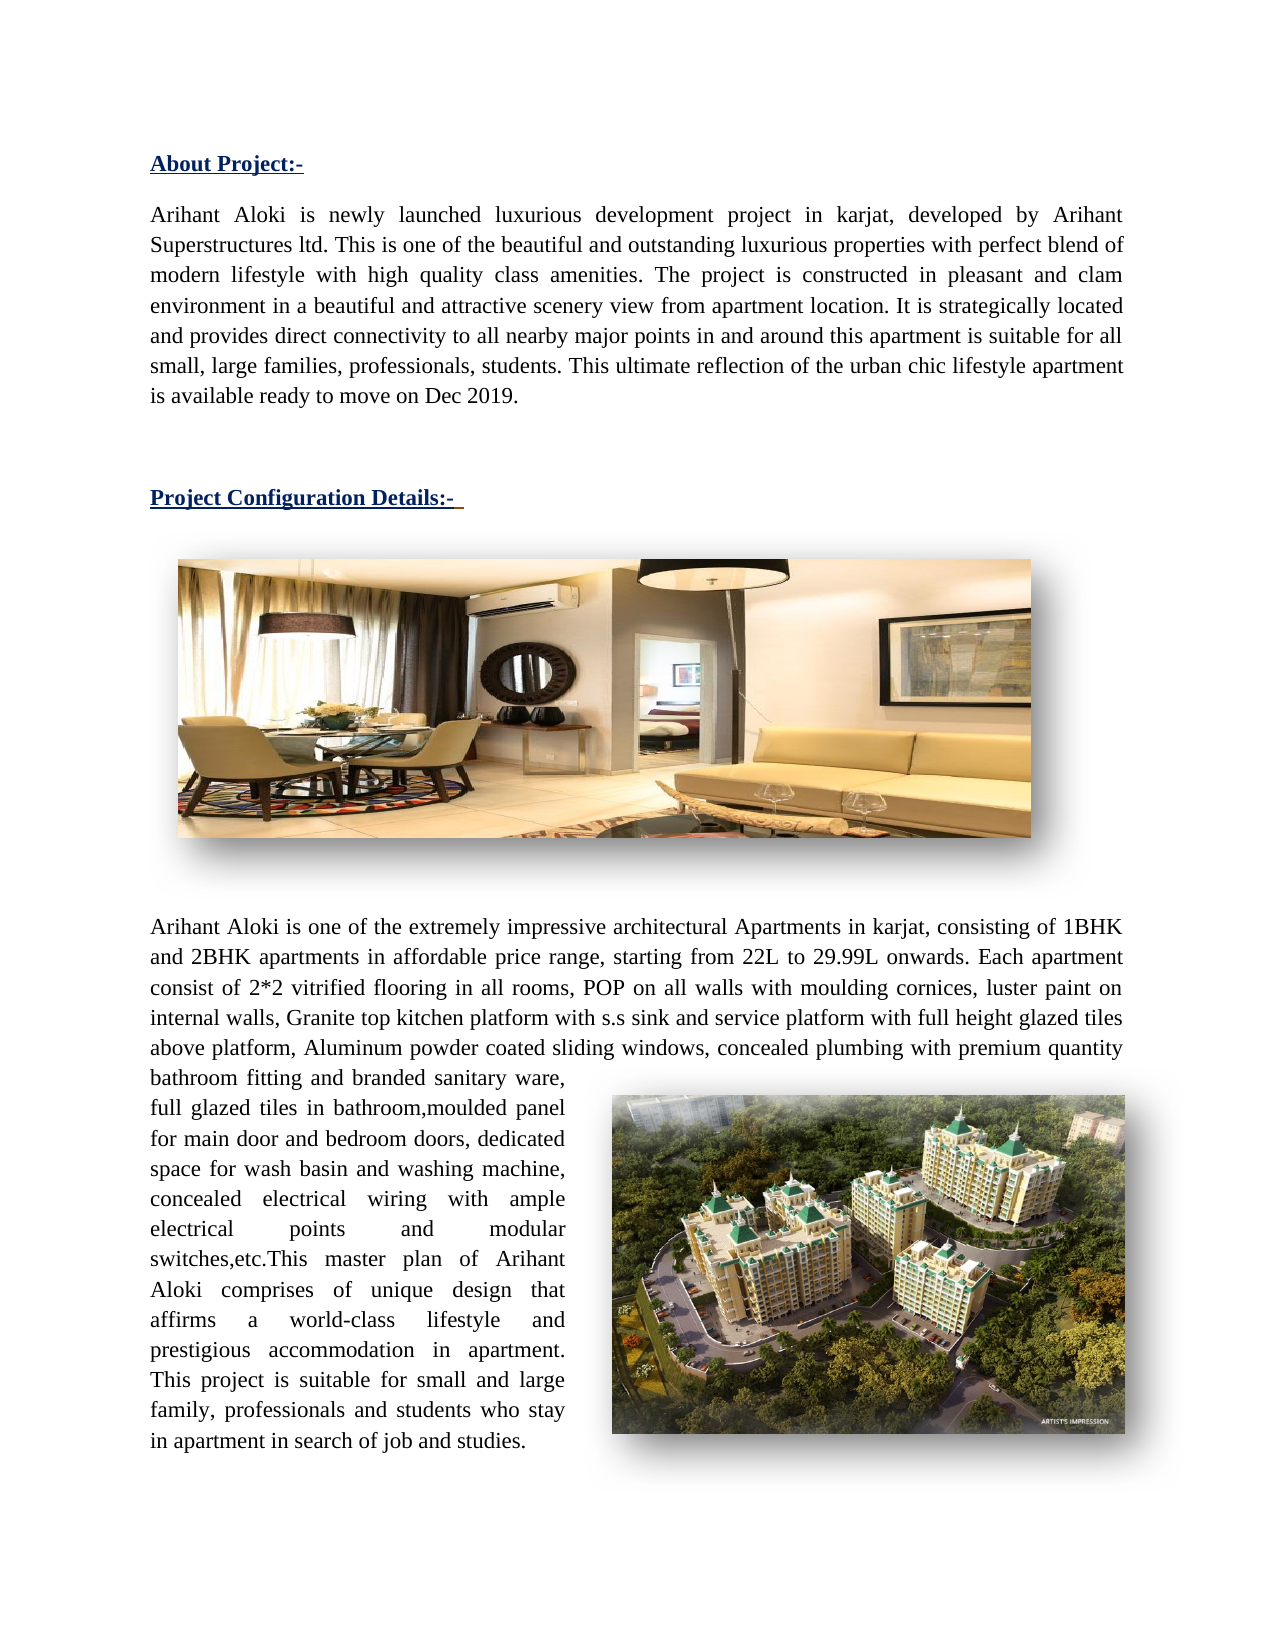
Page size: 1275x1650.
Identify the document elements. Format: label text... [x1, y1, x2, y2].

text Project Configuration Details:- [150, 484, 1125, 511]
picture [178, 559, 1031, 838]
text Arihant Aloki is newly launched luxurious development project in karjat, developed by Arihant Superstructures ltd. This is one of the beautiful and outstanding luxurious properties with perfect blend of modern lifestyle with high quality class amenities. The project is constructed in pleasant and clam environment in a beautiful and attractive scenery view from apartment location. It is strategically located and provides direct connectivity to all nearby major points in and around this apartment is suitable for all small, large families, professionals, students. This ultimate reflection of the urban chic lifestyle apartment is available ready to move on Dec 2019. [150, 201, 1125, 409]
text About Project:- [150, 150, 1125, 176]
picture [612, 1095, 1125, 1434]
